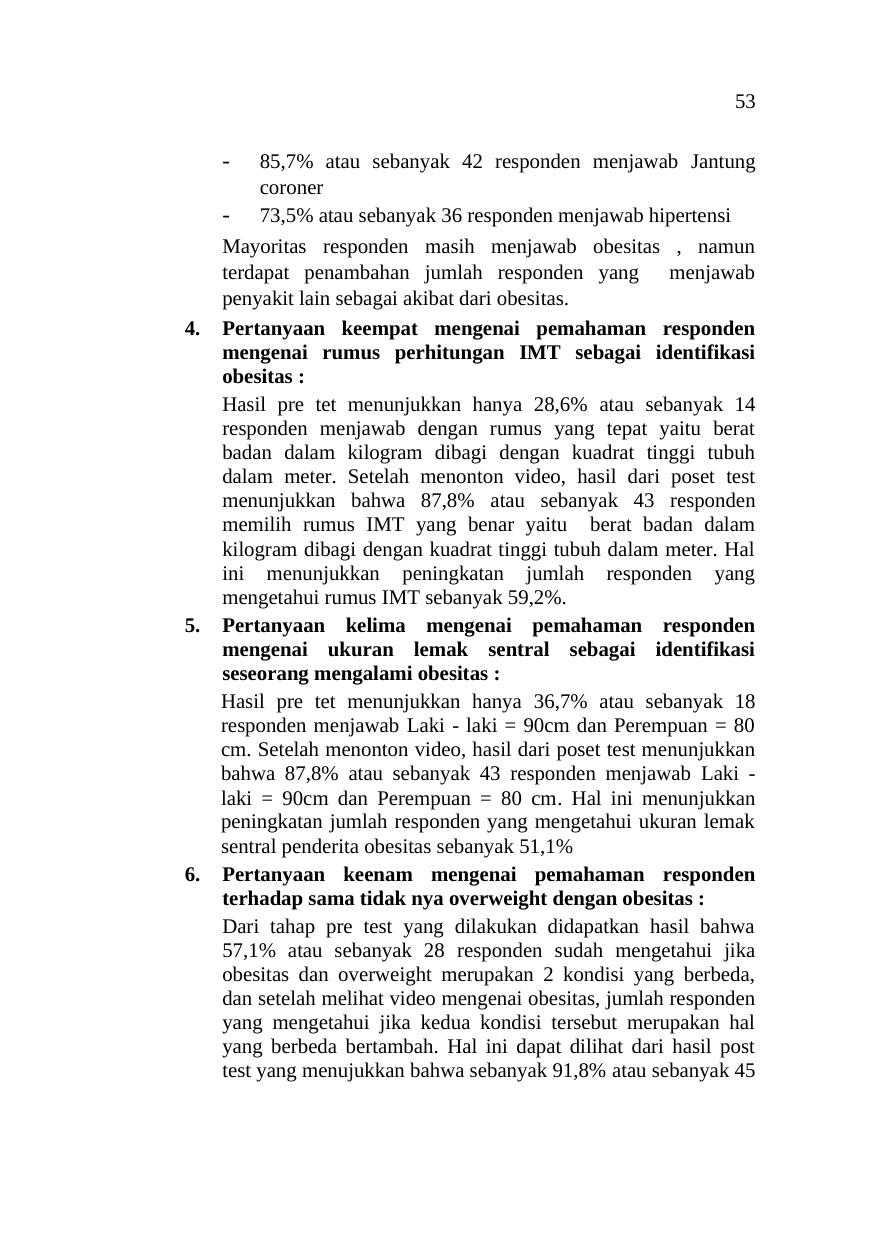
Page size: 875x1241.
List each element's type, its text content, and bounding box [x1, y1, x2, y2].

list 73,5% atau sebanyak 36 responden menjawab hipertensi [222, 201, 756, 227]
list Pertanyaan kelima mengenai pemahaman responden mengenai ukuran lemak sentral sebagai identifikasi seseorang mengalami obesitas : [184, 613, 756, 685]
list 85,7% atau sebanyak 42 responden menjawab Jantung coroner [222, 147, 756, 199]
text Hasil pre tet menunjukkan hanya 28,6% atau sebanyak 14 responden menjawab dengan rumus yang tepat yaitu berat badan dalam kilogram dibagi dengan kuadrat tinggi tubuh dalam meter. Setelah menonton video, hasil dari poset test menunjukkan bahwa 87,8% atau sebanyak 43 responden memilih rumus IMT yang benar yaitu berat badan dalam kilogram dibagi dengan kuadrat tinggi tubuh dalam meter. Hal ini menunjukkan peningkatan jumlah responden yang mengetahui rumus IMT sebanyak 59,2%. [222, 392, 756, 609]
text Hasil pre tet menunjukkan hanya 36,7% atau sebanyak 18 responden menjawab Laki - laki = 90cm dan Perempuan = 80 cm. Setelah menonton video, hasil dari poset test menunjukkan bahwa 87,8% atau sebanyak 43 responden menjawab Laki - laki = 90cm dan Perempuan = 80 cm. Hal ini menunjukkan peningkatan jumlah responden yang mengetahui ukuran lemak sentral penderita obesitas sebanyak 51,1% [221, 689, 756, 858]
text Mayoritas responden masih menjawab obesitas , namun terdapat penambahan jumlah responden yang menjawab penyakit lain sebagai akibat dari obesitas. [222, 234, 756, 310]
list Pertanyaan keempat mengenai pemahaman responden mengenai rumus perhitungan IMT sebagai identifikasi obesitas : [184, 316, 756, 388]
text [222, 914, 756, 1082]
list Pertanyaan keenam mengenai pemahaman responden terhadap sama tidak nya overweight dengan obesitas : [184, 862, 756, 910]
